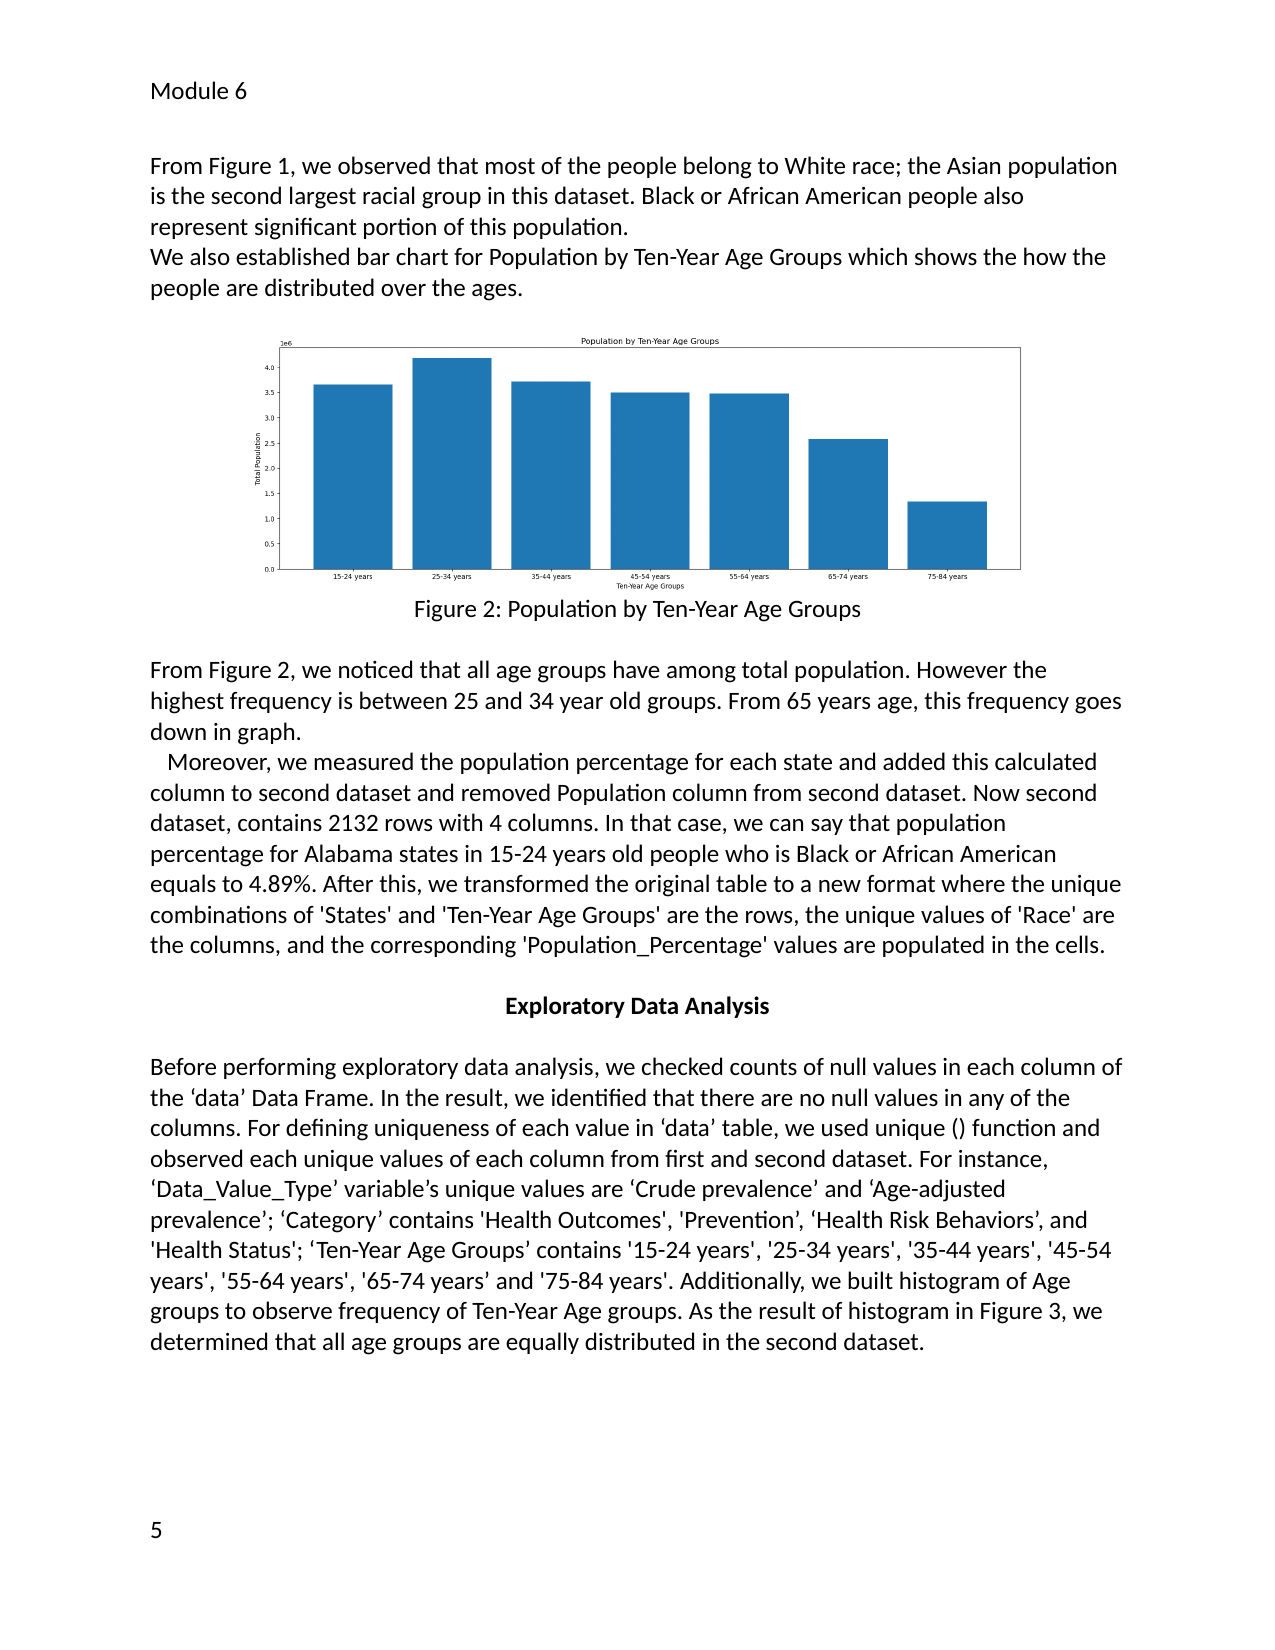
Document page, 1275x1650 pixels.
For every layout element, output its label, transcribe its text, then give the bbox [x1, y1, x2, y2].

picture [250, 333, 1025, 594]
text We also established bar chart for Population by Ten-Year Age Groups which shows the how the people are distributed over the ages. [150, 242, 1125, 303]
text Figure 2: Population by Ten-Year Age Groups [150, 593, 1125, 624]
text Moreover, we measured the population percentage for each state and added this calculated column to second dataset and removed Population column from second dataset. Now second dataset, contains 2132 rows with 4 columns. In that case, we can say that population percentage for Alabama states in 15-24 years old people who is Black or African American equals to 4.89%. After this, we transformed the original table to a new format where the unique combinations of 'States' and 'Ten-Year Age Groups' are the rows, the unique values of 'Race' are the columns, and the corresponding 'Population_Percentage' values are populated in the cells. [150, 746, 1125, 960]
text From Figure 2, we noticed that all age groups have among total population. However the highest frequency is between 25 and 34 year old groups. From 65 years age, this frequency goes down in graph. [150, 654, 1125, 746]
text Before performing exploratory data analysis, we checked counts of null values in each column of the ‘data’ Data Frame. In the result, we identified that there are no null values in any of the columns. For defining uniqueness of each value in ‘data’ table, we used unique () function and observed each unique values of each column from first and second dataset. For instance, ‘Data_Value_Type’ variable’s unique values are ‘Crude prevalence’ and ‘Age-adjusted prevalence’; ‘Category’ contains 'Health Outcomes', 'Prevention’, ‘Health Risk Behaviors’, and 'Health Status'; ‘Ten-Year Age Groups’ contains '15-24 years', '25-34 years', '35-44 years', '45-54 years', '55-64 years', '65-74 years’ and '75-84 years'. Additionally, we built histogram of Age groups to observe frequency of Ten-Year Age groups. As the result of histogram in Figure 3, we determined that all age groups are equally distributed in the second dataset. [150, 1051, 1125, 1357]
text From Figure 1, we observed that most of the people belong to White race; the Asian population is the second largest racial group in this dataset. Black or African American people also represent significant portion of this population. [150, 150, 1125, 242]
text Exploratory Data Analysis [150, 990, 1125, 1021]
